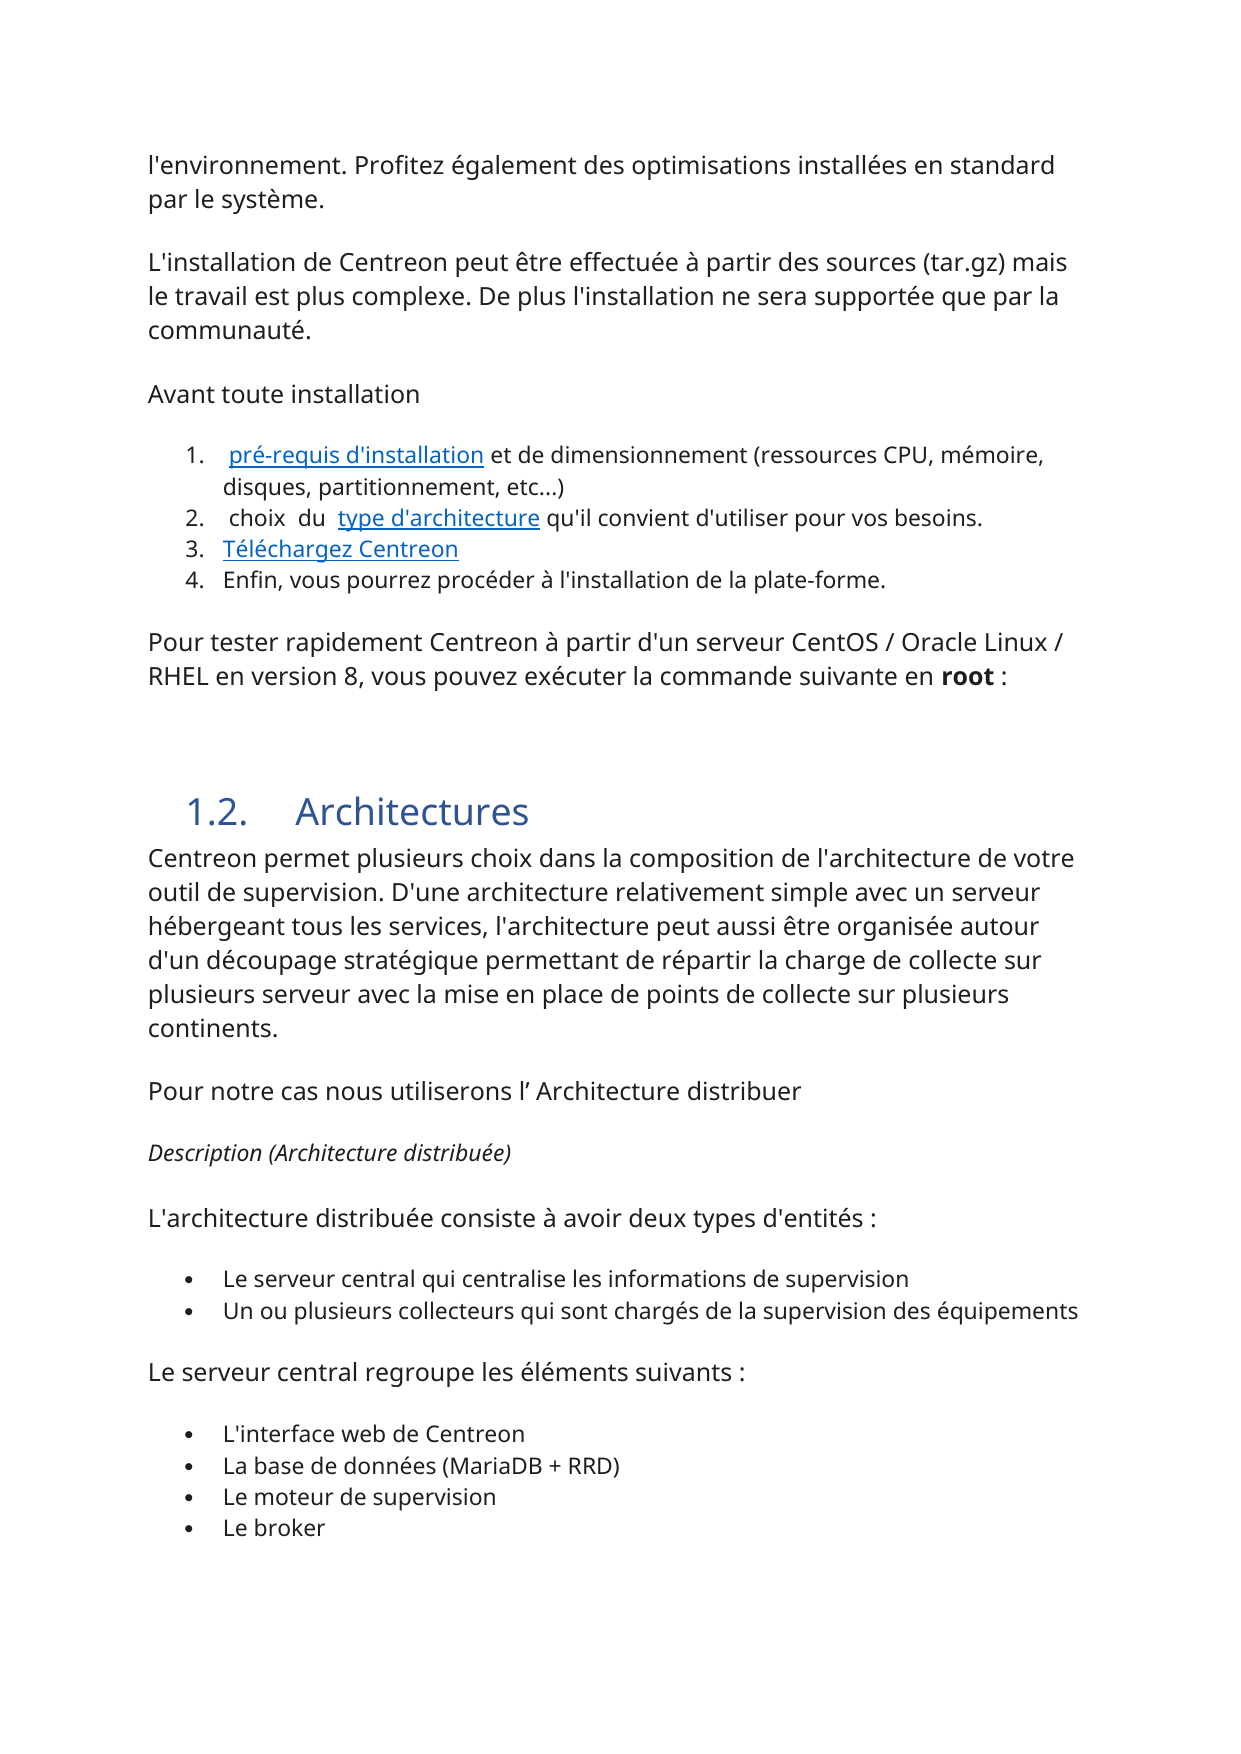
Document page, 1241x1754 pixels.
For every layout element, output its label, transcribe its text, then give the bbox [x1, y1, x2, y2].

list Le serveur central qui centralise les informations de supervision [185, 1263, 1093, 1295]
list pré-requis d'installation et de dimensionnement (ressources CPU, mémoire, disques, partitionnement, etc...) [185, 439, 1093, 502]
text Pour notre cas nous utiliserons l’ Architecture distribuer [148, 1074, 1093, 1108]
list Un ou plusieurs collecteurs qui sont chargés de la supervision des équipements [185, 1295, 1093, 1326]
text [148, 148, 1093, 216]
text Le serveur central regroupe les éléments suivants : [148, 1355, 1093, 1389]
text L'installation de Centreon peut être effectuée à partir des sources (tar.gz) mais le travail est plus complexe. De plus l'installation ne sera supportée que par la communauté. [148, 245, 1093, 347]
text Avant toute installation [148, 376, 1093, 410]
list Enfin, vous pourrez procéder à l'installation de la plate-forme. [185, 564, 1093, 596]
text Centreon permet plusieurs choix dans la composition de l'architecture de votre outil de supervision. D'une architecture relativement simple avec un serveur hébergeant tous les services, l'architecture peut aussi être organisée autour d'un découpage stratégique permettant de répartir la charge de collecte sur plusieurs serveur avec la mise en place de points de collecte sur plusieurs continents. [148, 841, 1093, 1045]
text L'architecture distribuée consiste à avoir deux types d'entités : [148, 1200, 1093, 1234]
subtitle Description (Architecture distribuée)​ [148, 1137, 1093, 1168]
list La base de données (MariaDB + RRD) [185, 1449, 1093, 1481]
list Le broker [185, 1512, 1093, 1543]
list Le moteur de supervision [185, 1481, 1093, 1512]
subtitle Architectures [185, 785, 1093, 836]
list choix du type d'architecture qu'il convient d'utiliser pour vos besoins. [185, 502, 1093, 533]
text Pour tester rapidement Centreon à partir d'un serveur CentOS / Oracle Linux / RHEL en version 8, vous pouvez exécuter la commande suivante en root : [148, 625, 1093, 693]
list L'interface web de Centreon [185, 1418, 1093, 1449]
list Téléchargez Centreon [185, 533, 1093, 564]
